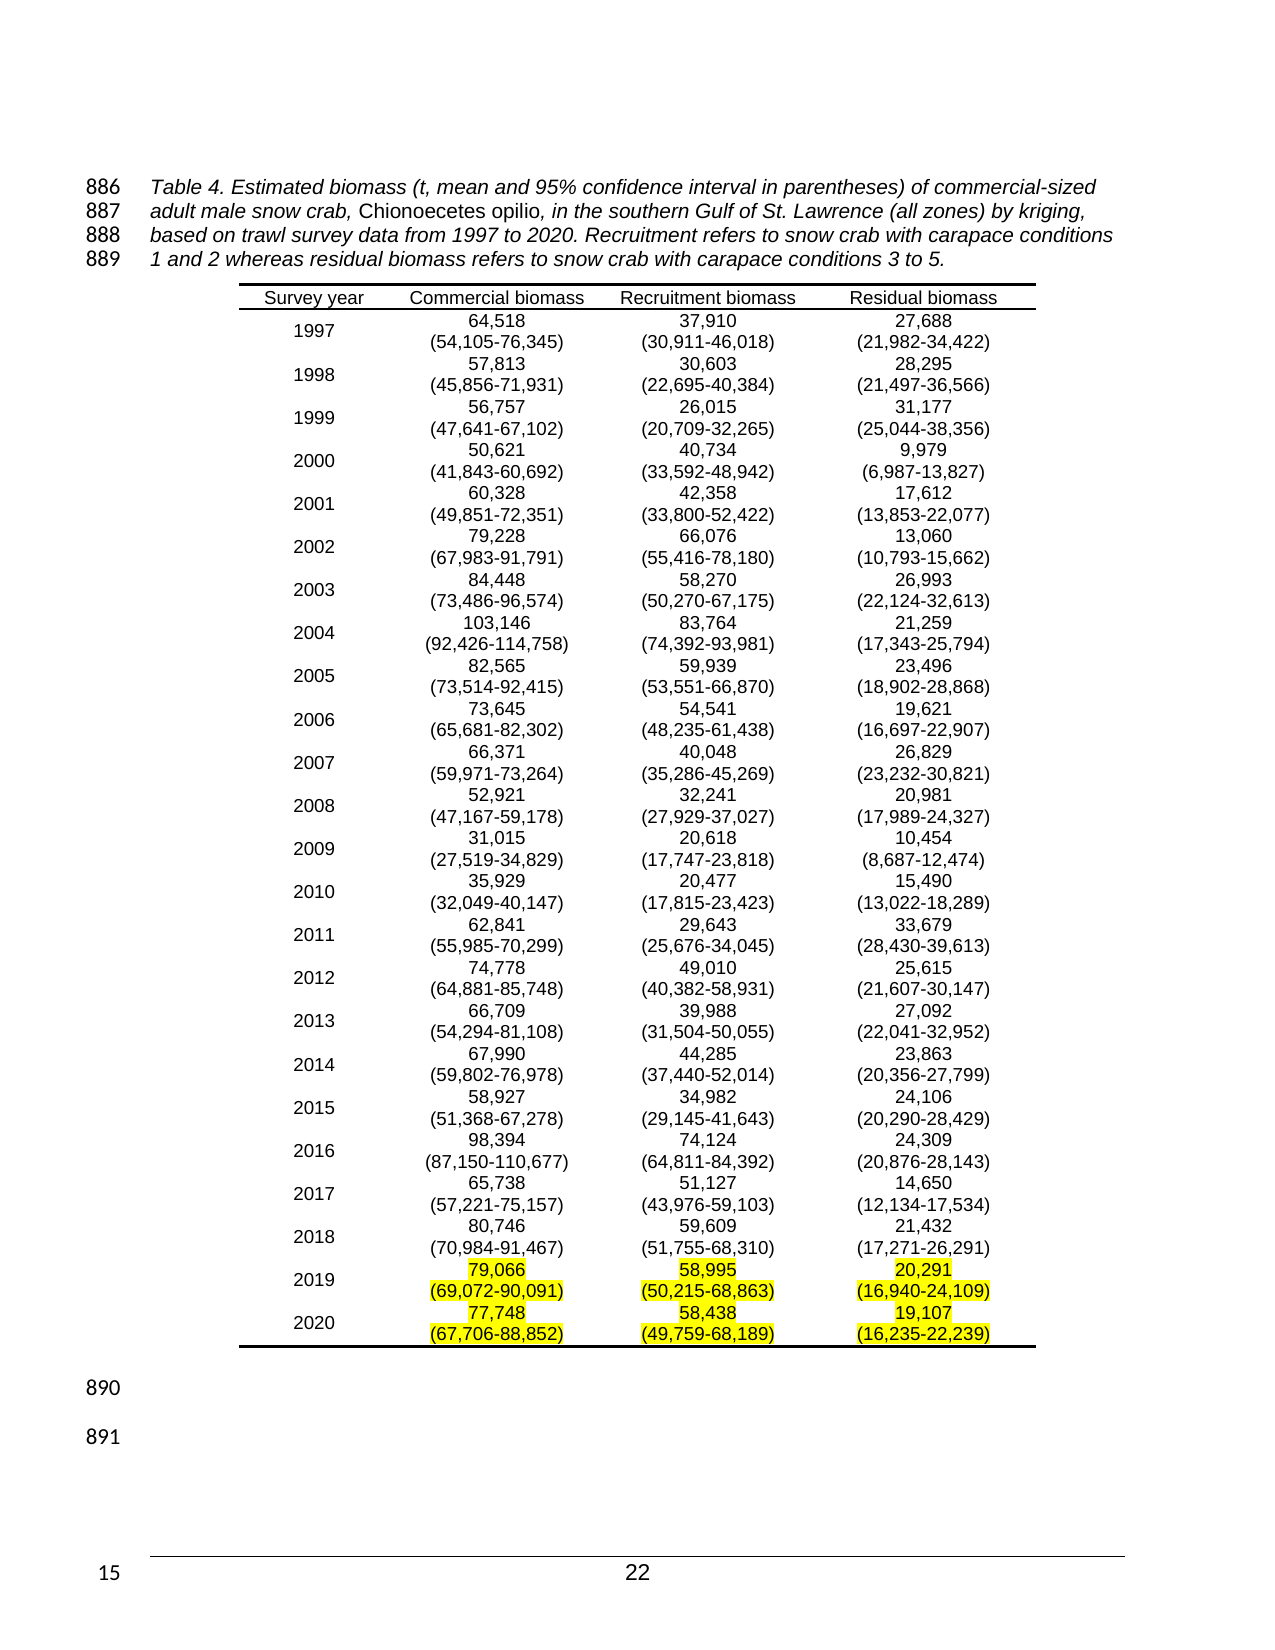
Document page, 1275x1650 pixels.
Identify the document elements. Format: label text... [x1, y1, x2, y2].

table_cell 80,746 (70,984-91,467) [389, 1215, 604, 1258]
table_cell 82,565 (73,514-92,415) [389, 655, 604, 698]
table_cell 58,995 (50,215-68,863) [605, 1258, 679, 1301]
table_cell 42,358 (33,800-52,422) [605, 482, 811, 525]
table_cell 34,982 (29,145-41,643) [605, 1086, 811, 1129]
table_cell 2017 [239, 1172, 389, 1215]
table_cell 2002 [239, 525, 389, 568]
table_cell 2004 [239, 611, 389, 654]
table_cell 59,939 (53,551-66,870) [605, 655, 811, 698]
table_cell 77,748 (67,706-88,852) [389, 1301, 468, 1344]
table_cell 2013 [239, 1000, 389, 1043]
table_cell 2016 [239, 1129, 389, 1172]
table_cell 66,709 (54,294-81,108) [389, 1000, 604, 1043]
table_cell 1999 [239, 396, 389, 439]
table_cell 57,813 (45,856-71,931) [389, 353, 604, 396]
table_cell 26,015 (20,709-32,265) [605, 396, 811, 439]
table_cell 77,748 (67,706-88,852) [526, 1301, 604, 1344]
table_cell 17,612 (13,853-22,077) [811, 482, 1036, 525]
table_cell 83,764 (74,392-93,981) [605, 611, 811, 654]
table_cell 2015 [239, 1086, 389, 1129]
table_cell 21,432 (17,271-26,291) [811, 1215, 1036, 1258]
table_cell 10,454 (8,687-12,474) [811, 827, 1036, 870]
table_cell 74,124 (64,811-84,392) [605, 1129, 811, 1172]
table_cell 29,643 (25,676-34,045) [605, 913, 811, 956]
table_cell 64,518 (54,105-76,345) [389, 310, 604, 353]
text Table 4. Estimated biomass (t, mean and 95% confidence interval in parentheses) of commercial-sized adult male snow crab, Chionoecetes opilio, in the southern Gulf of St. Lawrence (all zones) by kriging, based on trawl survey data from 1997 to 2020. Recruitment refers to snow crab with carapace conditions 1 and 2 whereas residual biomass refers to snow crab with carapace conditions 3 to 5. [150, 175, 1125, 271]
table_cell 98,394 (87,150-110,677) [389, 1129, 604, 1172]
table_cell 84,448 (73,486-96,574) [389, 568, 604, 611]
table_cell 2018 [239, 1215, 389, 1258]
table_cell 20,618 (17,747-23,818) [605, 827, 811, 870]
table_cell 54,541 (48,235-61,438) [605, 698, 811, 741]
table_cell 20,981 (17,989-24,327) [811, 784, 1036, 827]
table_cell 19,107 (16,235-22,239) [952, 1301, 1036, 1344]
table_cell 2019 [239, 1258, 389, 1301]
table_cell 1998 [239, 353, 389, 396]
table_cell 103,146 (92,426-114,758) [389, 611, 604, 654]
table_cell 28,295 (21,497-36,566) [811, 353, 1036, 396]
table_cell 27,092 (22,041-32,952) [811, 1000, 1036, 1043]
table_cell 2010 [239, 870, 389, 913]
table_cell 26,829 (23,232-30,821) [811, 741, 1036, 784]
table_cell 27,688 (21,982-34,422) [811, 310, 1036, 353]
table_cell 62,841 (55,985-70,299) [389, 913, 604, 956]
table_cell 31,177 (25,044-38,356) [811, 396, 1036, 439]
table_cell 74,778 (64,881-85,748) [389, 956, 604, 999]
table_cell 56,757 (47,641-67,102) [389, 396, 604, 439]
table_cell 1997 [239, 310, 389, 353]
table_header Survey year [239, 286, 389, 308]
table_cell 2007 [239, 741, 389, 784]
table_cell 9,979 (6,987-13,827) [811, 439, 1036, 482]
table_cell 58,438 (49,759-68,189) [605, 1301, 679, 1344]
table_cell 30,603 (22,695-40,384) [605, 353, 811, 396]
table_cell 26,993 (22,124-32,613) [811, 568, 1036, 611]
table_cell 58,995 (50,215-68,863) [736, 1258, 811, 1301]
table_cell 40,734 (33,592-48,942) [605, 439, 811, 482]
table_cell 33,679 (28,430-39,613) [811, 913, 1036, 956]
table_cell 58,270 (50,270-67,175) [605, 568, 811, 611]
table_header Commercial biomass [389, 286, 604, 308]
table_cell 50,621 (41,843-60,692) [389, 439, 604, 482]
table_cell 66,371 (59,971-73,264) [389, 741, 604, 784]
table_cell 13,060 (10,793-15,662) [811, 525, 1036, 568]
table_cell 24,309 (20,876-28,143) [811, 1129, 1036, 1172]
table_cell 51,127 (43,976-59,103) [605, 1172, 811, 1215]
table_cell 2020 [239, 1301, 389, 1344]
table_header Recruitment biomass [605, 286, 811, 308]
table_cell 2014 [239, 1043, 389, 1086]
table_cell 49,010 (40,382-58,931) [605, 956, 811, 999]
table_cell 2006 [239, 698, 389, 741]
table_cell 66,076 (55,416-78,180) [605, 525, 811, 568]
table_cell 35,929 (32,049-40,147) [389, 870, 604, 913]
table_cell 2012 [239, 956, 389, 999]
table_cell 23,496 (18,902-28,868) [811, 655, 1036, 698]
table_cell 21,259 (17,343-25,794) [811, 611, 1036, 654]
table_cell 65,738 (57,221-75,157) [389, 1172, 604, 1215]
table_cell 44,285 (37,440-52,014) [605, 1043, 811, 1086]
table_cell 73,645 (65,681-82,302) [389, 698, 604, 741]
table_cell 2003 [239, 568, 389, 611]
table_cell 58,927 (51,368-67,278) [389, 1086, 604, 1129]
table_cell 2009 [239, 827, 389, 870]
table_cell 79,066 (69,072-90,091) [389, 1258, 468, 1301]
table_cell 2008 [239, 784, 389, 827]
table_cell 52,921 (47,167-59,178) [389, 784, 604, 827]
table_cell 58,438 (49,759-68,189) [736, 1301, 811, 1344]
table_cell 32,241 (27,929-37,027) [605, 784, 811, 827]
table_cell 2005 [239, 655, 389, 698]
table_cell 19,621 (16,697-22,907) [811, 698, 1036, 741]
table_cell 37,910 (30,911-46,018) [605, 310, 811, 353]
table_cell 2000 [239, 439, 389, 482]
table_cell 79,066 (69,072-90,091) [526, 1258, 604, 1301]
table_cell 2011 [239, 913, 389, 956]
table_cell 20,291 (16,940-24,109) [811, 1258, 895, 1301]
table_cell 24,106 (20,290-28,429) [811, 1086, 1036, 1129]
table_cell 15,490 (13,022-18,289) [811, 870, 1036, 913]
table_cell 39,988 (31,504-50,055) [605, 1000, 811, 1043]
table_cell 14,650 (12,134-17,534) [811, 1172, 1036, 1215]
table_cell 19,107 (16,235-22,239) [811, 1301, 895, 1344]
table_cell 31,015 (27,519-34,829) [389, 827, 604, 870]
table_cell 67,990 (59,802-76,978) [389, 1043, 604, 1086]
table_cell 20,291 (16,940-24,109) [952, 1258, 1036, 1301]
table_header Residual biomass [811, 286, 1036, 308]
table_cell 20,477 (17,815-23,423) [605, 870, 811, 913]
table_cell 60,328 (49,851-72,351) [389, 482, 604, 525]
table_cell 40,048 (35,286-45,269) [605, 741, 811, 784]
table_cell 59,609 (51,755-68,310) [605, 1215, 811, 1258]
table_cell 25,615 (21,607-30,147) [811, 956, 1036, 999]
table_cell 79,228 (67,983-91,791) [389, 525, 604, 568]
table_cell 23,863 (20,356-27,799) [811, 1043, 1036, 1086]
table_cell 2001 [239, 482, 389, 525]
